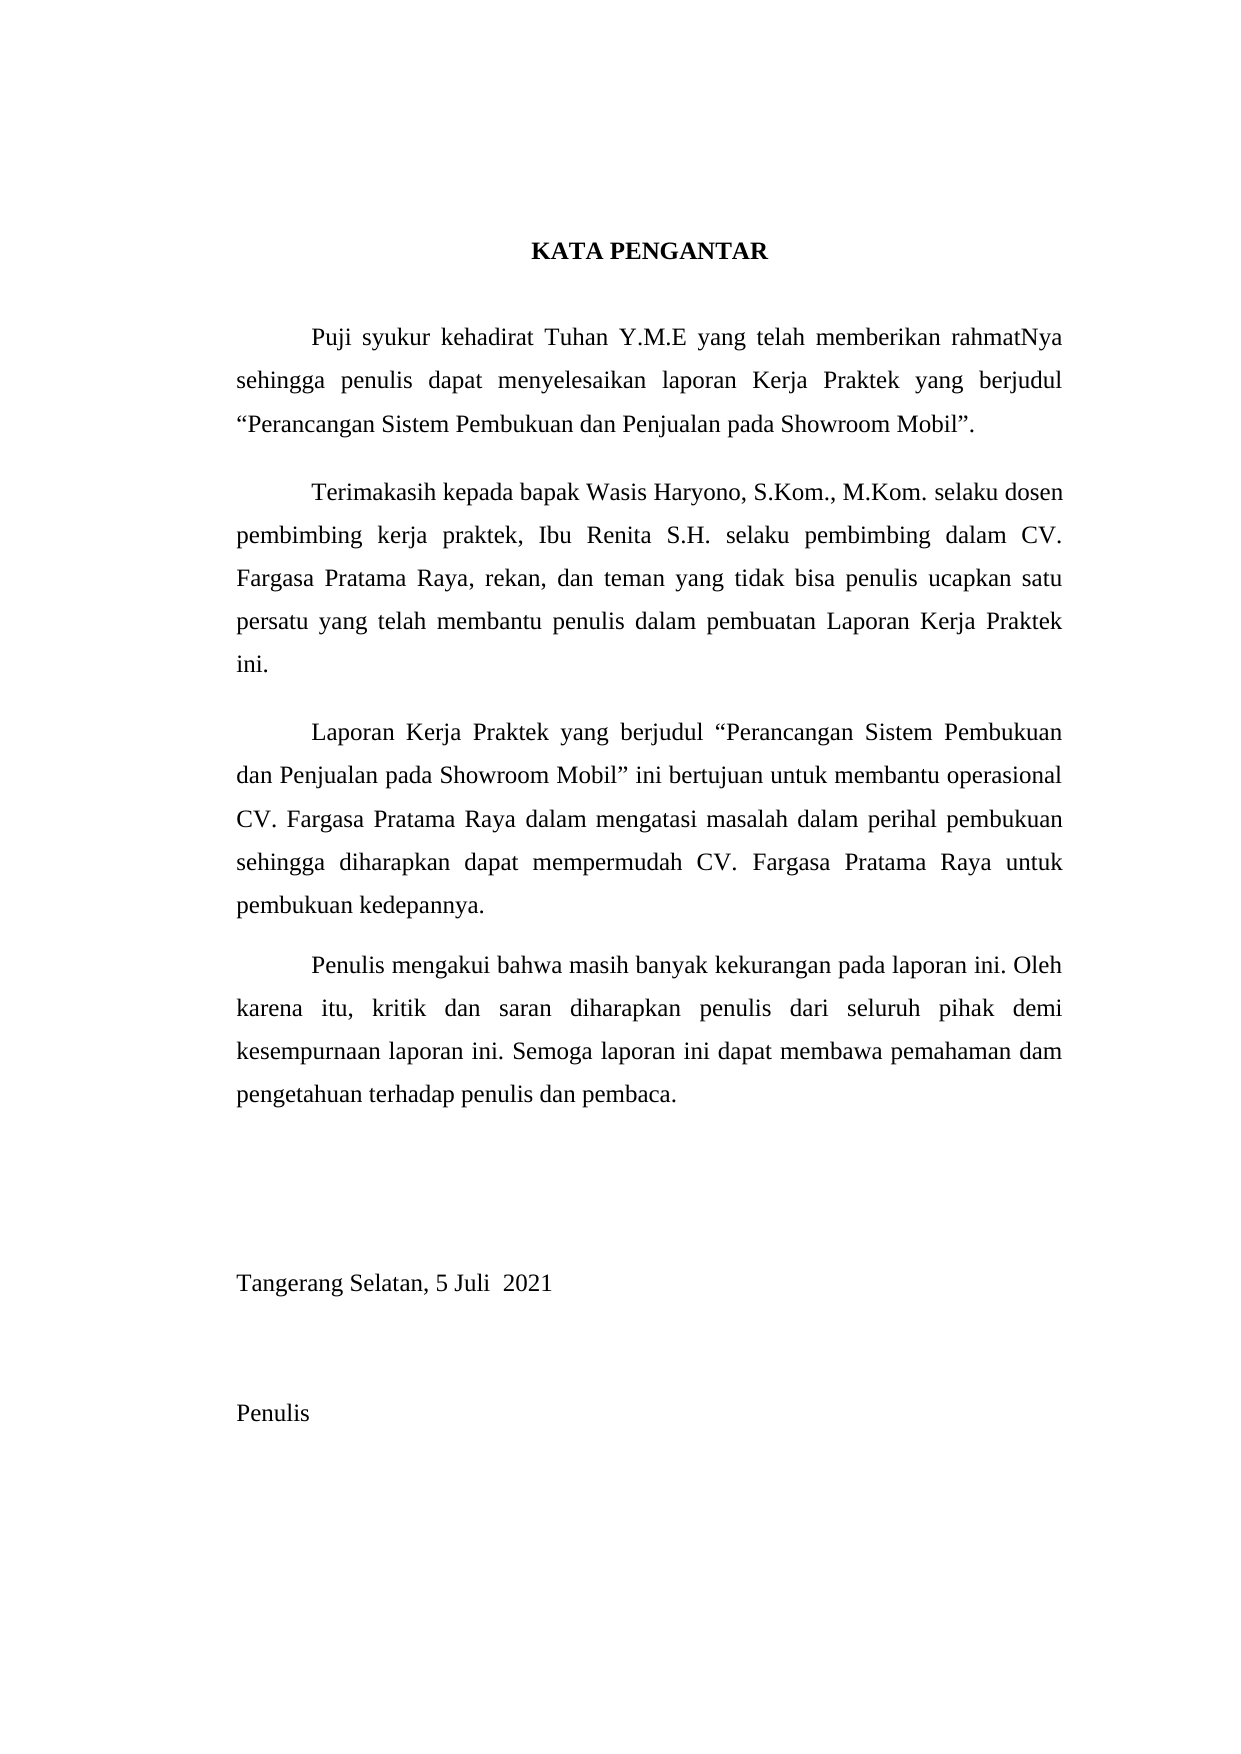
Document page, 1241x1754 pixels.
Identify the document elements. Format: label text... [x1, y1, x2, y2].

text Laporan Kerja Praktek yang berjudul “Perancangan Sistem Pembukuan dan Penjualan pada Showroom Mobil” ini bertujuan untuk membantu operasional CV. Fargasa Pratama Raya dalam mengatasi masalah dalam perihal pembukuan sehingga diharapkan dapat mempermudah CV. Fargasa Pratama Raya untuk pembukuan kedepannya. [236, 717, 1063, 919]
text Penulis mengakui bahwa masih banyak kekurangan pada laporan ini. Oleh karena itu, kritik dan saran diharapkan penulis dari seluruh pihak demi kesempurnaan laporan ini. Semoga laporan ini dapat membawa pemahaman dam pengetahuan terhadap penulis dan pembaca. [236, 950, 1063, 1108]
text Puji syukur kehadirat Tuhan Y.M.E yang telah memberikan rahmatNya sehingga penulis dapat menyelesaikan laporan Kerja Praktek yang berjudul “Perancangan Sistem Pembukuan dan Penjualan pada Showroom Mobil”. [236, 322, 1063, 437]
text Penulis [236, 1398, 1063, 1426]
text KATA PENGANTAR [236, 236, 1063, 265]
text Tangerang Selatan, 5 Juli 2021 [236, 1268, 1063, 1297]
text Terimakasih kepada bapak Wasis Haryono, S.Kom., M.Kom. selaku dosen pembimbing kerja praktek, Ibu Renita S.H. selaku pembimbing dalam CV. Fargasa Pratama Raya, rekan, dan teman yang tidak bisa penulis ucapkan satu persatu yang telah membantu penulis dalam pembuatan Laporan Kerja Praktek ini. [236, 477, 1063, 678]
